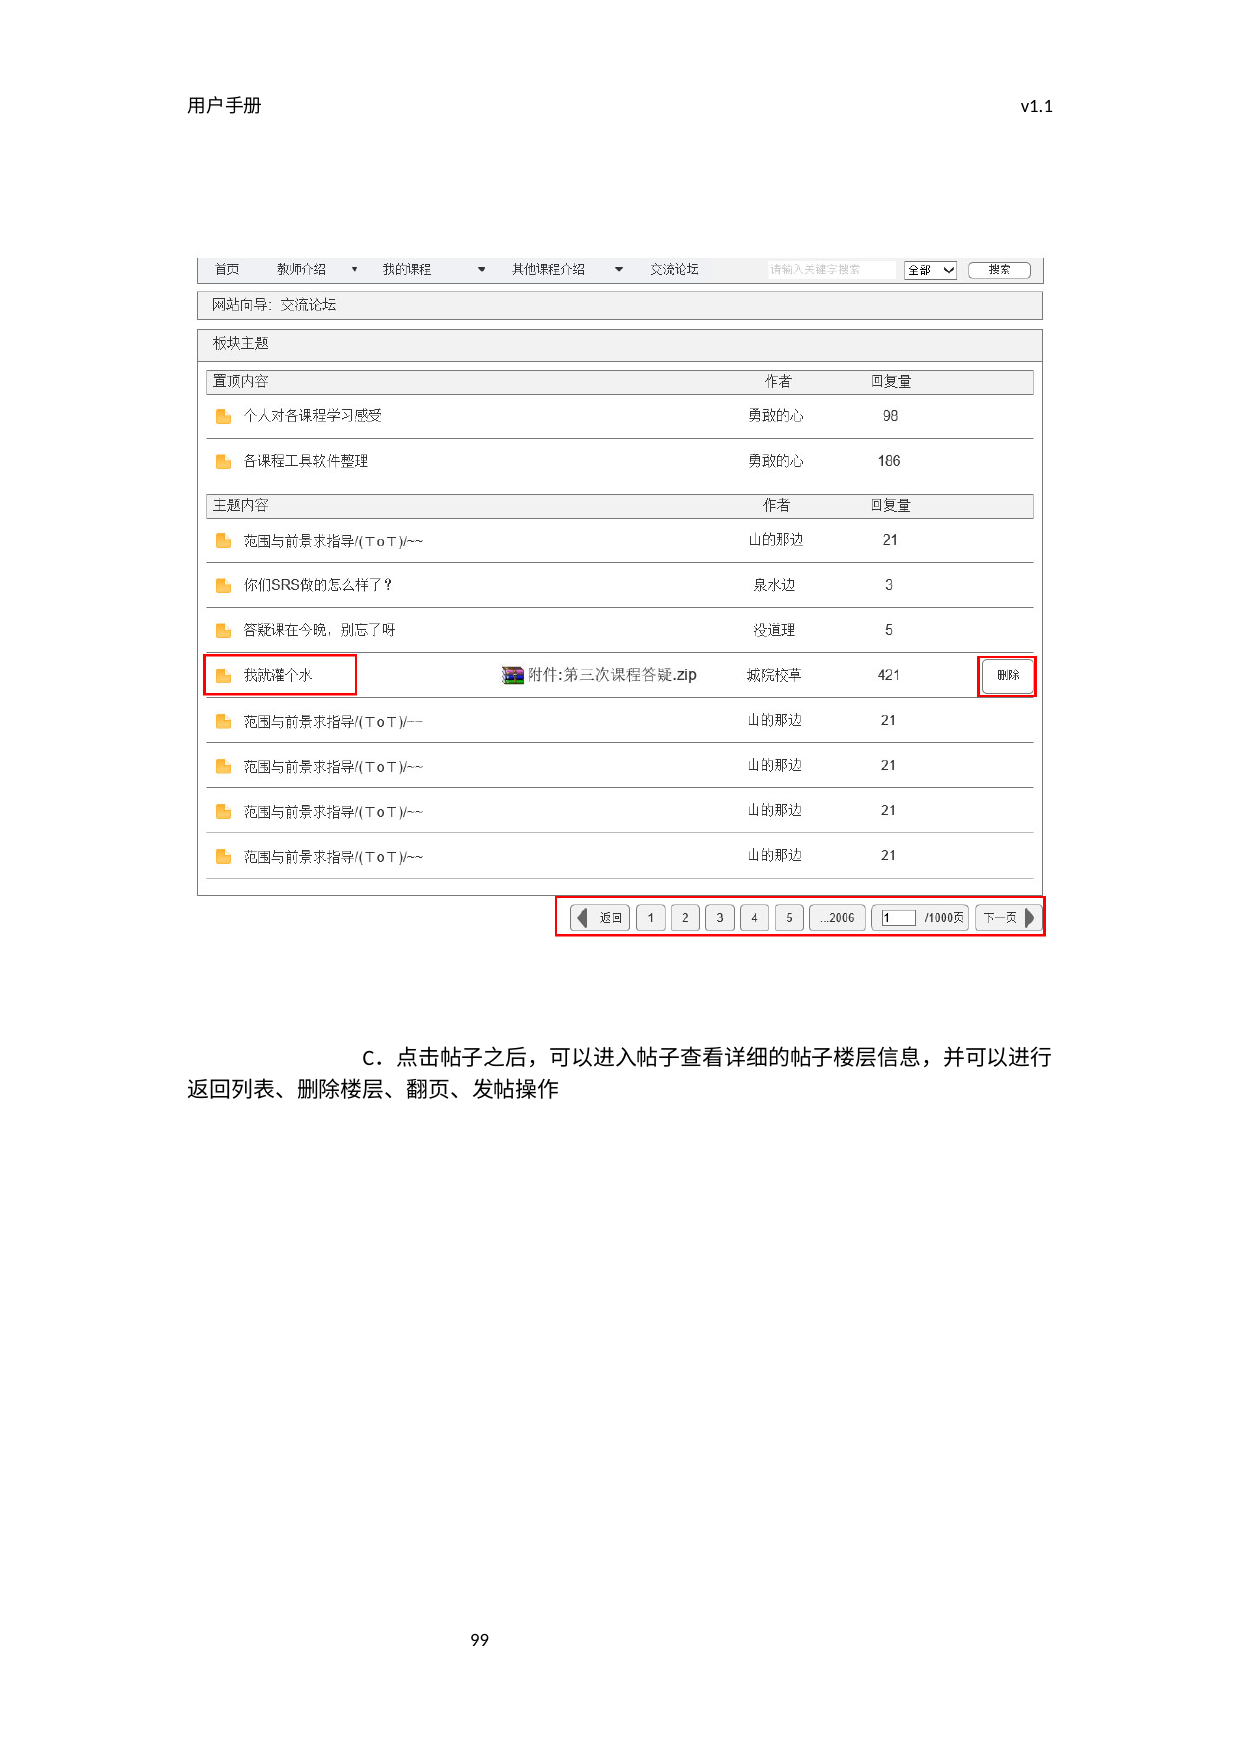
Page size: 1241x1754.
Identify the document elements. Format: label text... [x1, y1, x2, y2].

picture [187, 162, 1053, 1028]
text C．点击帖子之后，可以进入帖子查看详细的帖子楼层信息，并可以进行返回列表、删除楼层、翻页、发帖操作 [187, 1039, 1053, 1104]
